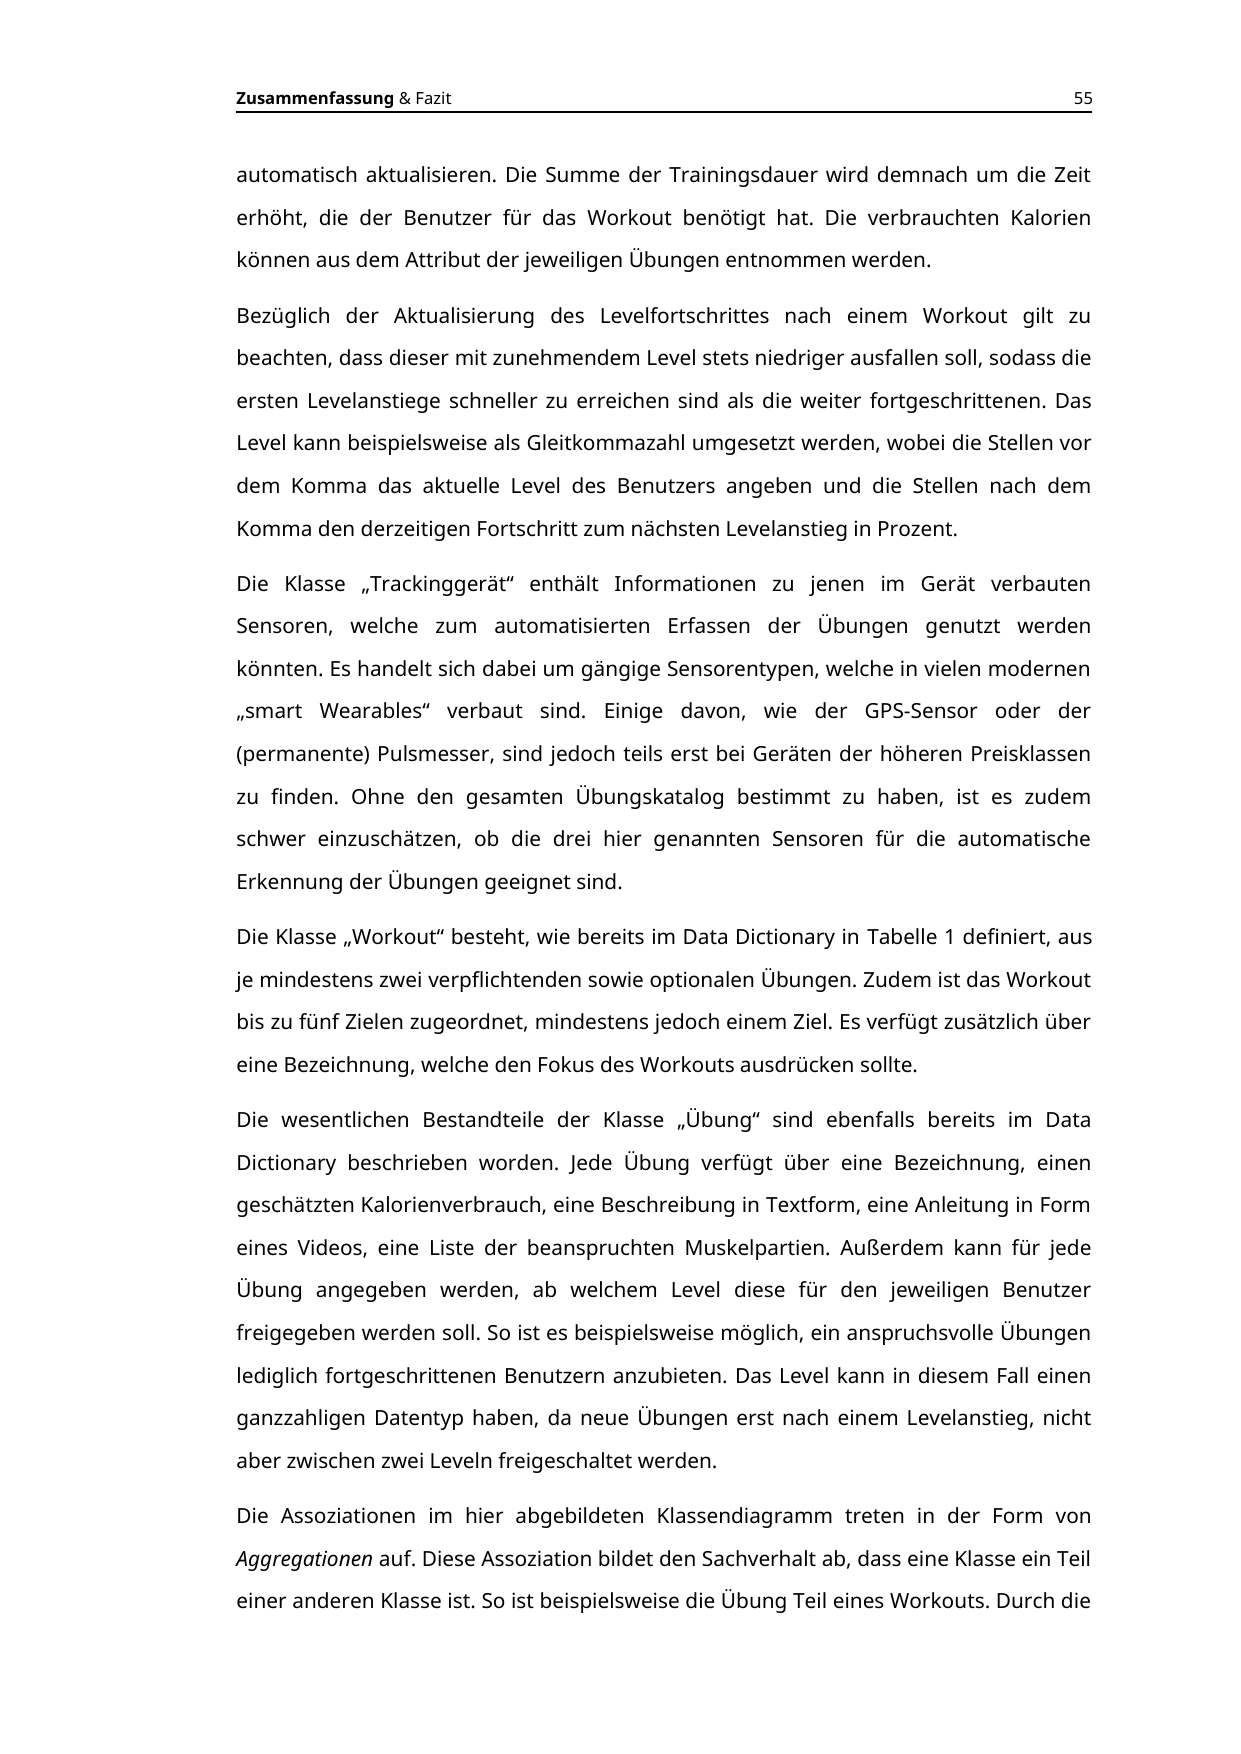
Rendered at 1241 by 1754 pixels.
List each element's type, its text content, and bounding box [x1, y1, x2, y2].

text Die Klasse „Trackinggerät“ enthält Informationen zu jenen im Gerät verbauten Sensoren, welche zum automatisierten Erfassen der Übungen genutzt werden könnten. Es handelt sich dabei um gängige Sensorentypen, welche in vielen modernen „smart Wearables“ verbaut sind. Einige davon, wie der GPS-Sensor oder der (permanente) Pulsmesser, sind jedoch teils erst bei Geräten der höheren Preisklassen zu finden. Ohne den gesamten Übungskatalog bestimmt zu haben, ist es zudem schwer einzuschätzen, ob die drei hier genannten Sensoren für die automatische Erkennung der Übungen geeignet sind. [236, 569, 1092, 896]
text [236, 160, 1092, 274]
text Bezüglich der Aktualisierung des Levelfortschrittes nach einem Workout gilt zu beachten, dass dieser mit zunehmendem Level stets niedriger ausfallen soll, sodass die ersten Levelanstiege schneller zu erreichen sind als die weiter fortgeschrittenen. Das Level kann beispielsweise als Gleitkommazahl umgesetzt werden, wobei die Stellen vor dem Komma das aktuelle Level des Benutzers angeben und die Stellen nach dem Komma den derzeitigen Fortschritt zum nächsten Levelanstieg in Prozent. [236, 301, 1092, 542]
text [236, 1501, 1092, 1615]
text Die Klasse „Workout“ besteht, wie bereits im Data Dictionary in Tabelle 1 definiert, aus je mindestens zwei verpflichtenden sowie optionalen Übungen. Zudem ist das Workout bis zu fünf Zielen zugeordnet, mindestens jedoch einem Ziel. Es verfügt zusätzlich über eine Bezeichnung, welche den Fokus des Workouts ausdrücken sollte. [236, 922, 1092, 1078]
text Die wesentlichen Bestandteile der Klasse „Übung“ sind ebenfalls bereits im Data Dictionary beschrieben worden. Jede Übung verfügt über eine Bezeichnung, einen geschätzten Kalorienverbrauch, eine Beschreibung in Textform, eine Anleitung in Form eines Videos, eine Liste der beanspruchten Muskelpartien. Außerdem kann für jede Übung angegeben werden, ab welchem Level diese für den jeweiligen Benutzer freigegeben werden soll. So ist es beispielsweise möglich, ein anspruchsvolle Übungen lediglich fortgeschrittenen Benutzern anzubieten. Das Level kann in diesem Fall einen ganzzahligen Datentyp haben, da neue Übungen erst nach einem Levelanstieg, nicht aber zwischen zwei Leveln freigeschaltet werden. [236, 1105, 1092, 1474]
